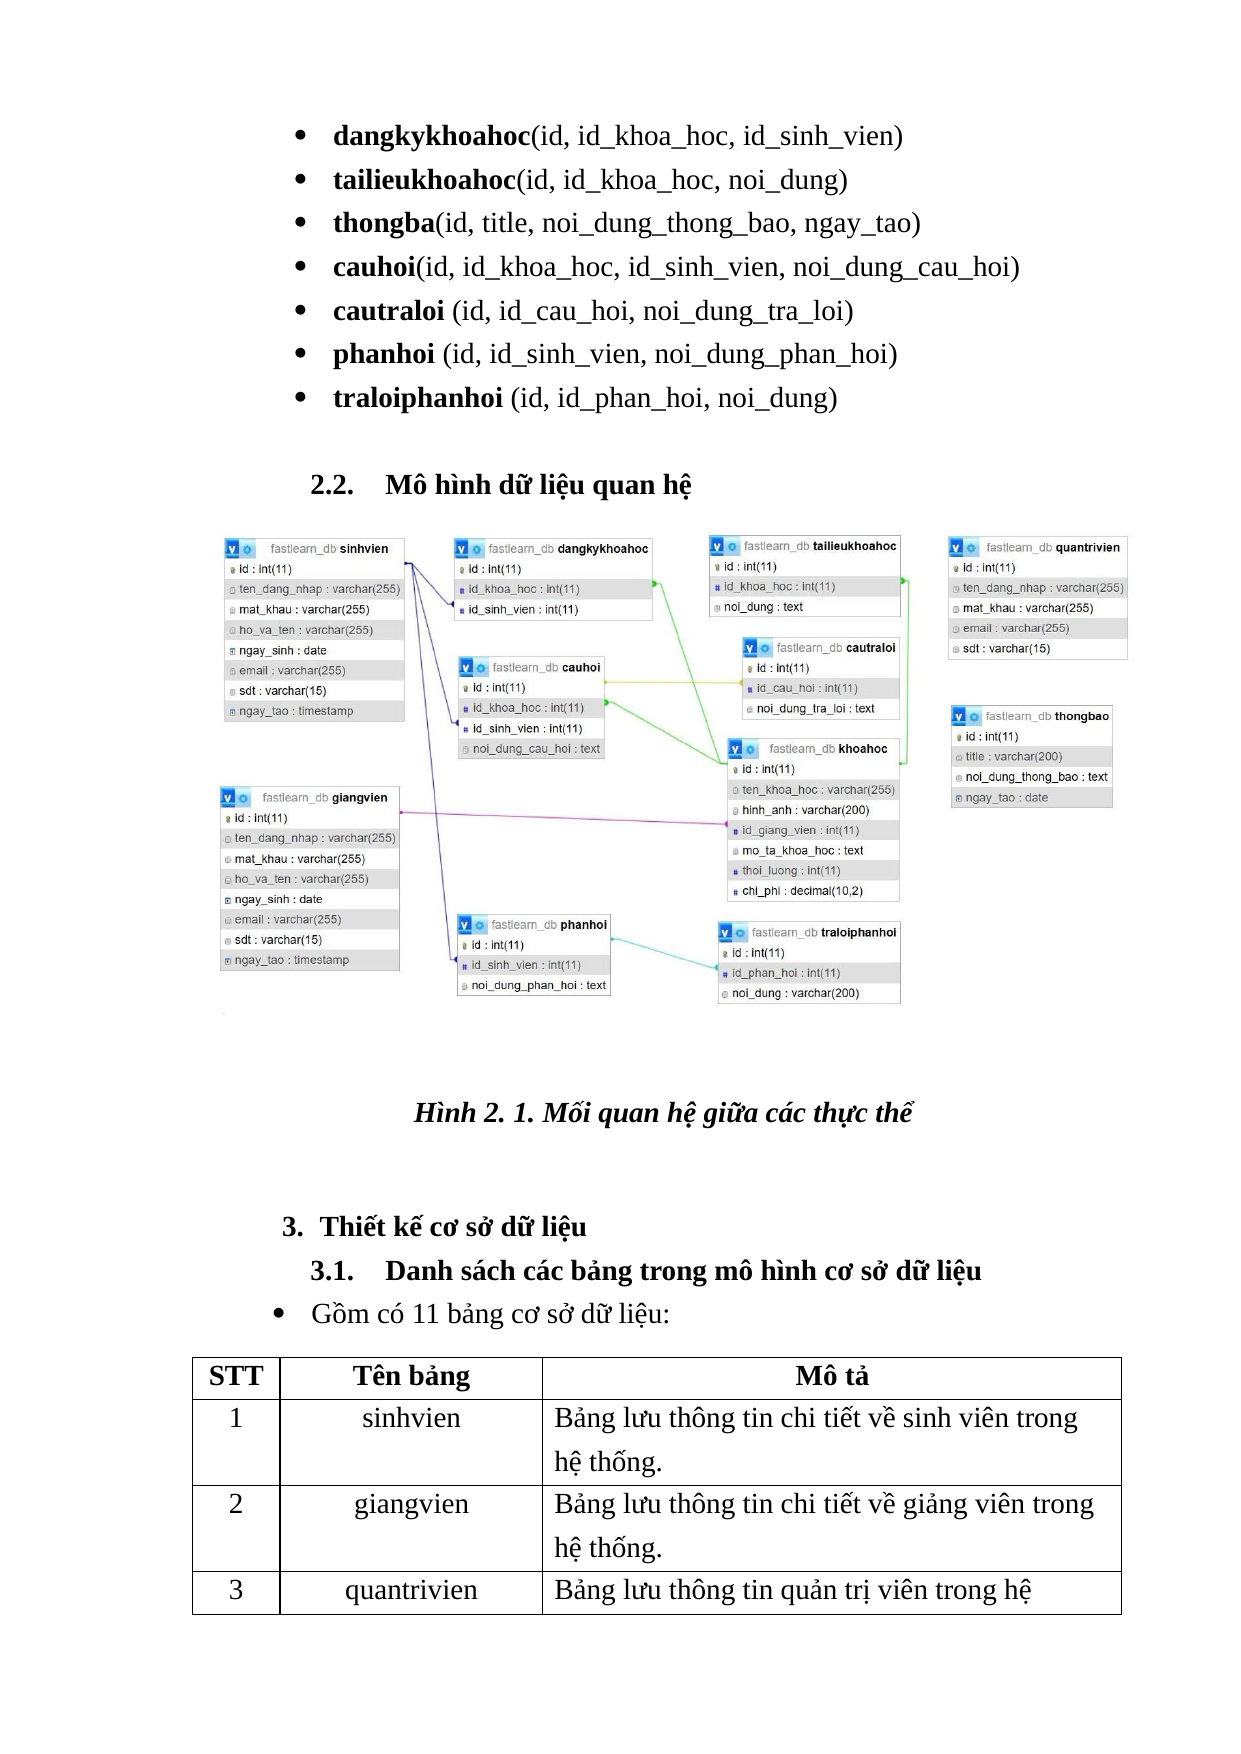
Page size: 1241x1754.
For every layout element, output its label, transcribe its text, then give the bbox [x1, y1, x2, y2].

table_cell 3 [193, 1572, 279, 1613]
list Thiết kế cơ sở dữ liệu [282, 1209, 1122, 1243]
table_cell 2 [193, 1486, 279, 1571]
list cauhoi(id, id_khoa_hoc, id_sinh_vien, noi_dung_cau_hoi) [295, 249, 1122, 283]
list phanhoi (id, id_sinh_vien, noi_dung_phan_hoi) [295, 336, 1122, 370]
table_cell giangvien [281, 1486, 542, 1571]
table_cell Bảng lưu thông tin chi tiết về giảng viên trong hệ thống. [543, 1486, 1121, 1571]
table_cell 1 [193, 1400, 279, 1485]
text Hình 2. 1. Mối quan hệ giữa các thực thể [207, 1095, 1122, 1128]
list Danh sách các bảng trong mô hình cơ sở dữ liệu [310, 1253, 1122, 1286]
list tailieukhoahoc(id, id_khoa_hoc, noi_dung) [295, 162, 1122, 195]
list Mô hình dữ liệu quan hệ [310, 467, 1122, 501]
list traloiphanhoi (id, id_phan_hoi, noi_dung) [295, 380, 1122, 414]
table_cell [543, 1572, 1121, 1613]
table_header Tên bảng [281, 1358, 542, 1399]
table_cell Bảng lưu thông tin chi tiết về sinh viên trong hệ thống. [543, 1400, 1121, 1485]
list thongba(id, title, noi_dung_thong_bao, ngay_tao) [295, 205, 1122, 239]
list Gồm có 11 bảng cơ sở dữ liệu: [274, 1296, 1122, 1330]
table_cell quantrivien [281, 1572, 542, 1613]
list cautraloi (id, id_cau_hoi, noi_dung_tra_loi) [295, 293, 1122, 326]
table_header Mô tả [543, 1358, 1121, 1399]
list dangkykhoahoc(id, id_khoa_hoc, id_sinh_vien) [295, 118, 1122, 152]
table_cell sinhvien [281, 1400, 542, 1485]
picture [206, 527, 1152, 1017]
table_header STT [193, 1358, 279, 1399]
